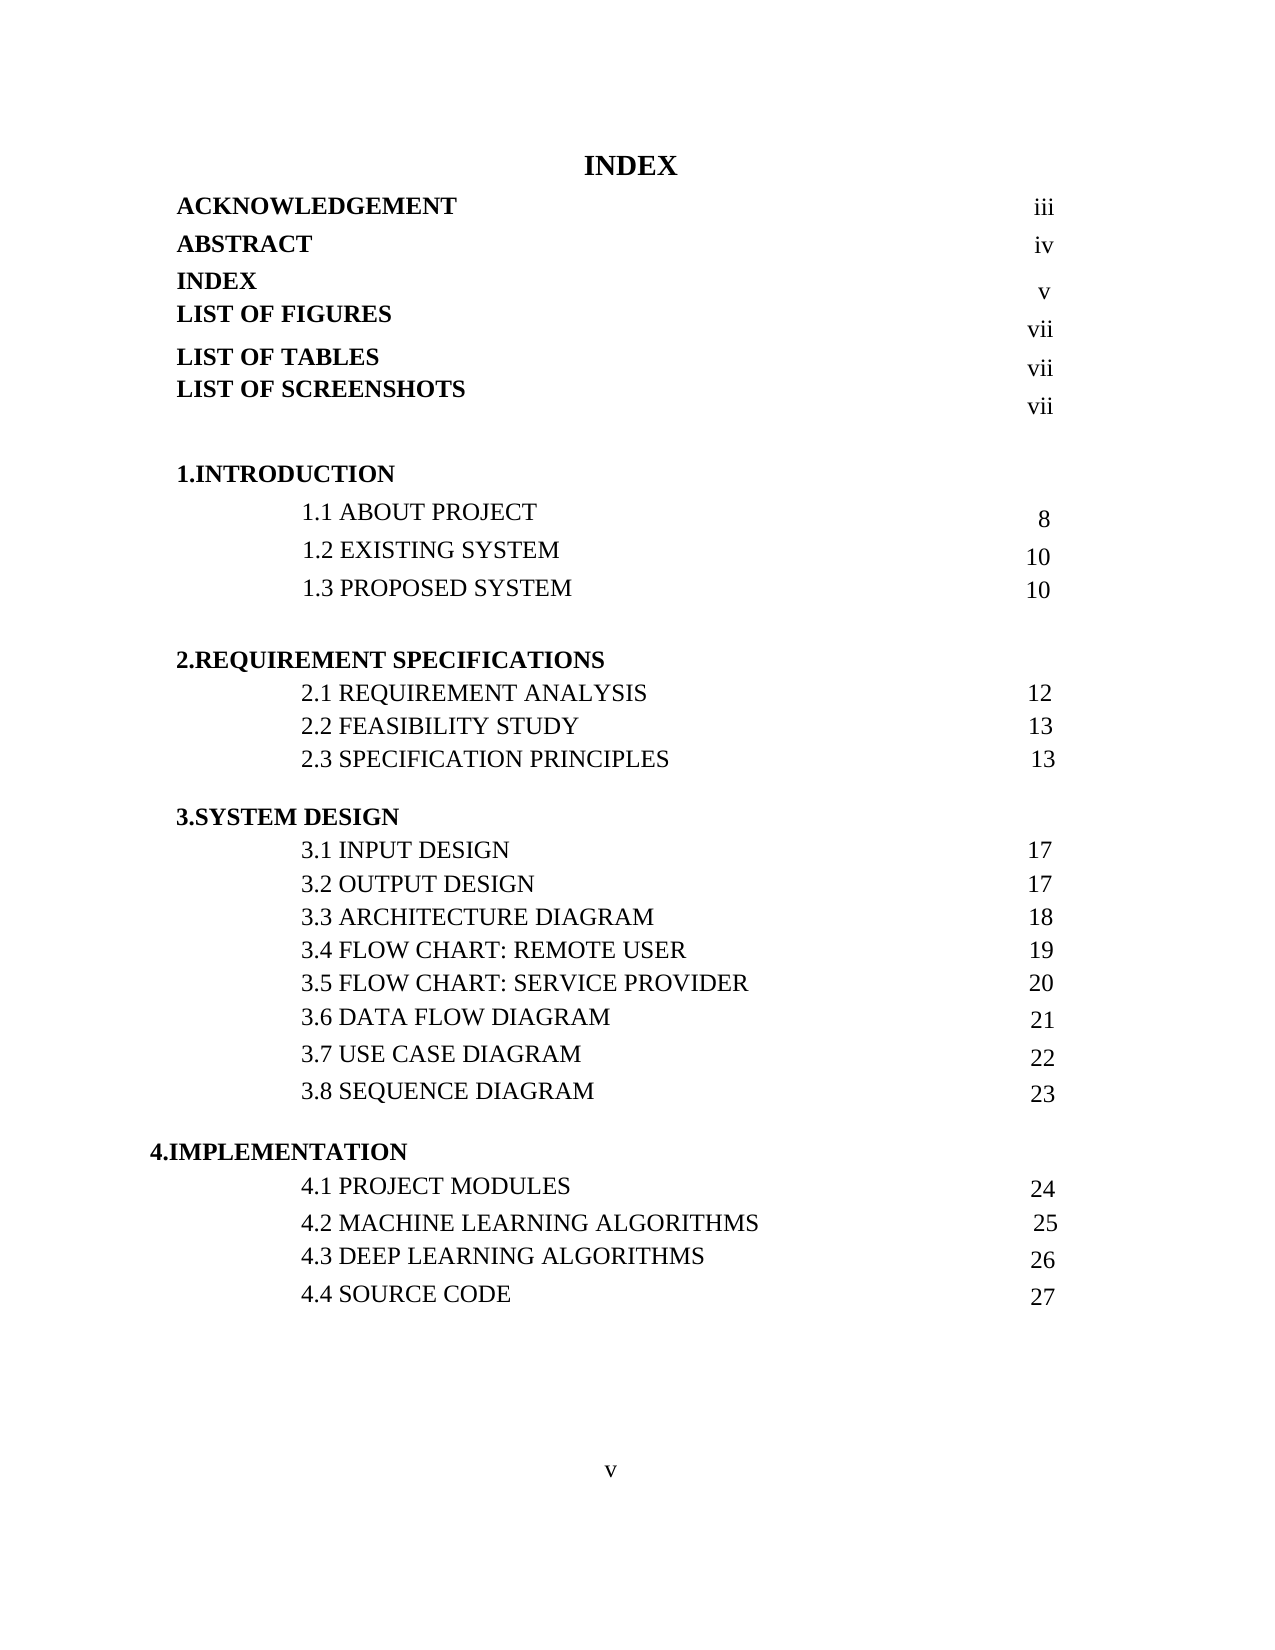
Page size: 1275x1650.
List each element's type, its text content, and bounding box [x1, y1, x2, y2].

subtitle LIST OF TABLES [176, 342, 469, 370]
text 3.6 DATA FLOW DIAGRAM 21 [301, 1002, 1275, 1034]
text 2.3 SPECIFICATION PRINCIPLES 13 [301, 744, 1275, 773]
text 4.4 SOURCE CODE 27 [301, 1279, 1275, 1311]
text 1.INTRODUCTION [176, 459, 1275, 488]
subtitle INDEX [584, 148, 1275, 182]
text LIST OF FIGURES [176, 299, 469, 328]
text v vii vii vii [1027, 276, 1054, 420]
text 4.1 PROJECT MODULES 24 [301, 1171, 1275, 1203]
text 3.8 SEQUENCE DIAGRAM 23 [301, 1076, 1275, 1108]
text 1.3 PROPOSED SYSTEM 10 [302, 573, 1275, 604]
subtitle 3.SYSTEM DESIGN [176, 802, 1275, 831]
text 3.4 FLOW CHART: REMOTE USER 19 [301, 935, 1275, 964]
text 3.2 OUTPUT DESIGN 17 [301, 869, 1275, 897]
text 3.3 ARCHITECTURE DIAGRAM 18 [301, 902, 1275, 931]
text ABSTRACT iv [176, 229, 1275, 258]
text 1.2 EXISTING SYSTEM 10 [302, 535, 1275, 571]
text LIST OF SCREENSHOTS [176, 374, 469, 403]
subtitle 2.REQUIREMENT SPECIFICATIONS [176, 645, 1275, 674]
subtitle 4.IMPLEMENTATION [150, 1137, 1275, 1166]
text 2.1 REQUIREMENT ANALYSIS 12 [301, 678, 1275, 706]
text 4.2 MACHINE LEARNING ALGORITHMS 25 [301, 1208, 1275, 1236]
text 2.2 FEASIBILITY STUDY 13 [301, 711, 1275, 739]
text 1.1 ABOUT PROJECT 8 [301, 497, 1275, 533]
text 3.5 FLOW CHART: SERVICE PROVIDER 20 [301, 968, 1275, 997]
text 3.1 INPUT DESIGN 17 [301, 836, 1275, 864]
text 4.3 DEEP LEARNING ALGORITHMS 26 [301, 1241, 1275, 1273]
subtitle INDEX [176, 266, 469, 295]
subtitle ACKNOWLEDGEMENT iii [176, 191, 1275, 221]
text 3.7 USE CASE DIAGRAM 22 [301, 1039, 1275, 1071]
